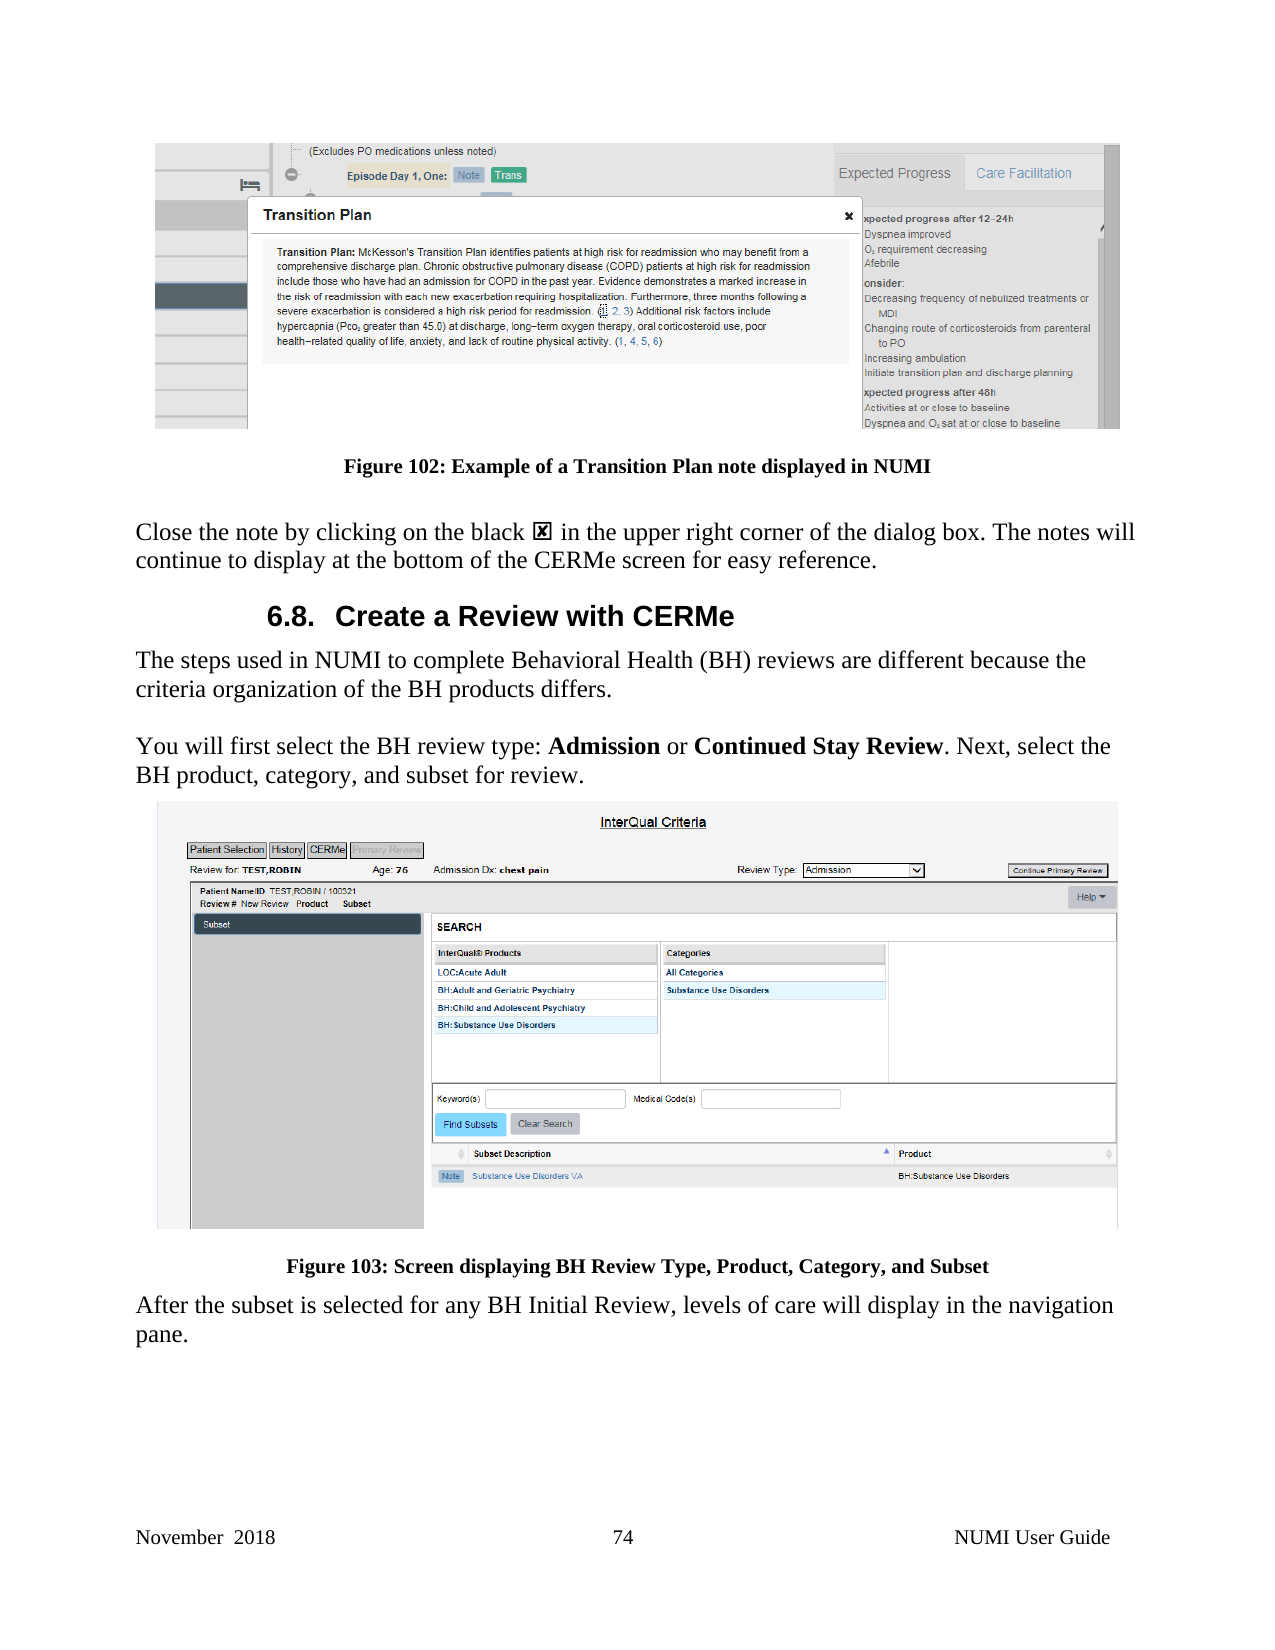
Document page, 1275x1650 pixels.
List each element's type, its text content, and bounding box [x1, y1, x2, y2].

text You will first select the BH review type: Admission or Continued Stay Review. Next, select the BH product, category, and subset for review. [135, 731, 1139, 789]
text Figure 102: Example of a Transition Plan note displayed in NUMI [135, 454, 1139, 478]
picture [157, 801, 1119, 1229]
text After the subset is selected for any BH Initial Review, levels of care will display in the navigation pane. [135, 1291, 1139, 1348]
text Close the note by clicking on the black in the upper right corner of the dialog box. The notes will continue to display at the bottom of the CERMe screen for easy reference. [135, 517, 1139, 574]
text Figure 103: Screen displaying BH Review Type, Product, Category, and Subset [135, 1254, 1139, 1278]
picture [155, 143, 1120, 429]
text The steps used in NUMI to complete Behavioral Health (BH) reviews are different because the criteria organization of the BH products differs. [135, 645, 1139, 703]
subtitle Create a Review with CERMe [267, 599, 1139, 633]
